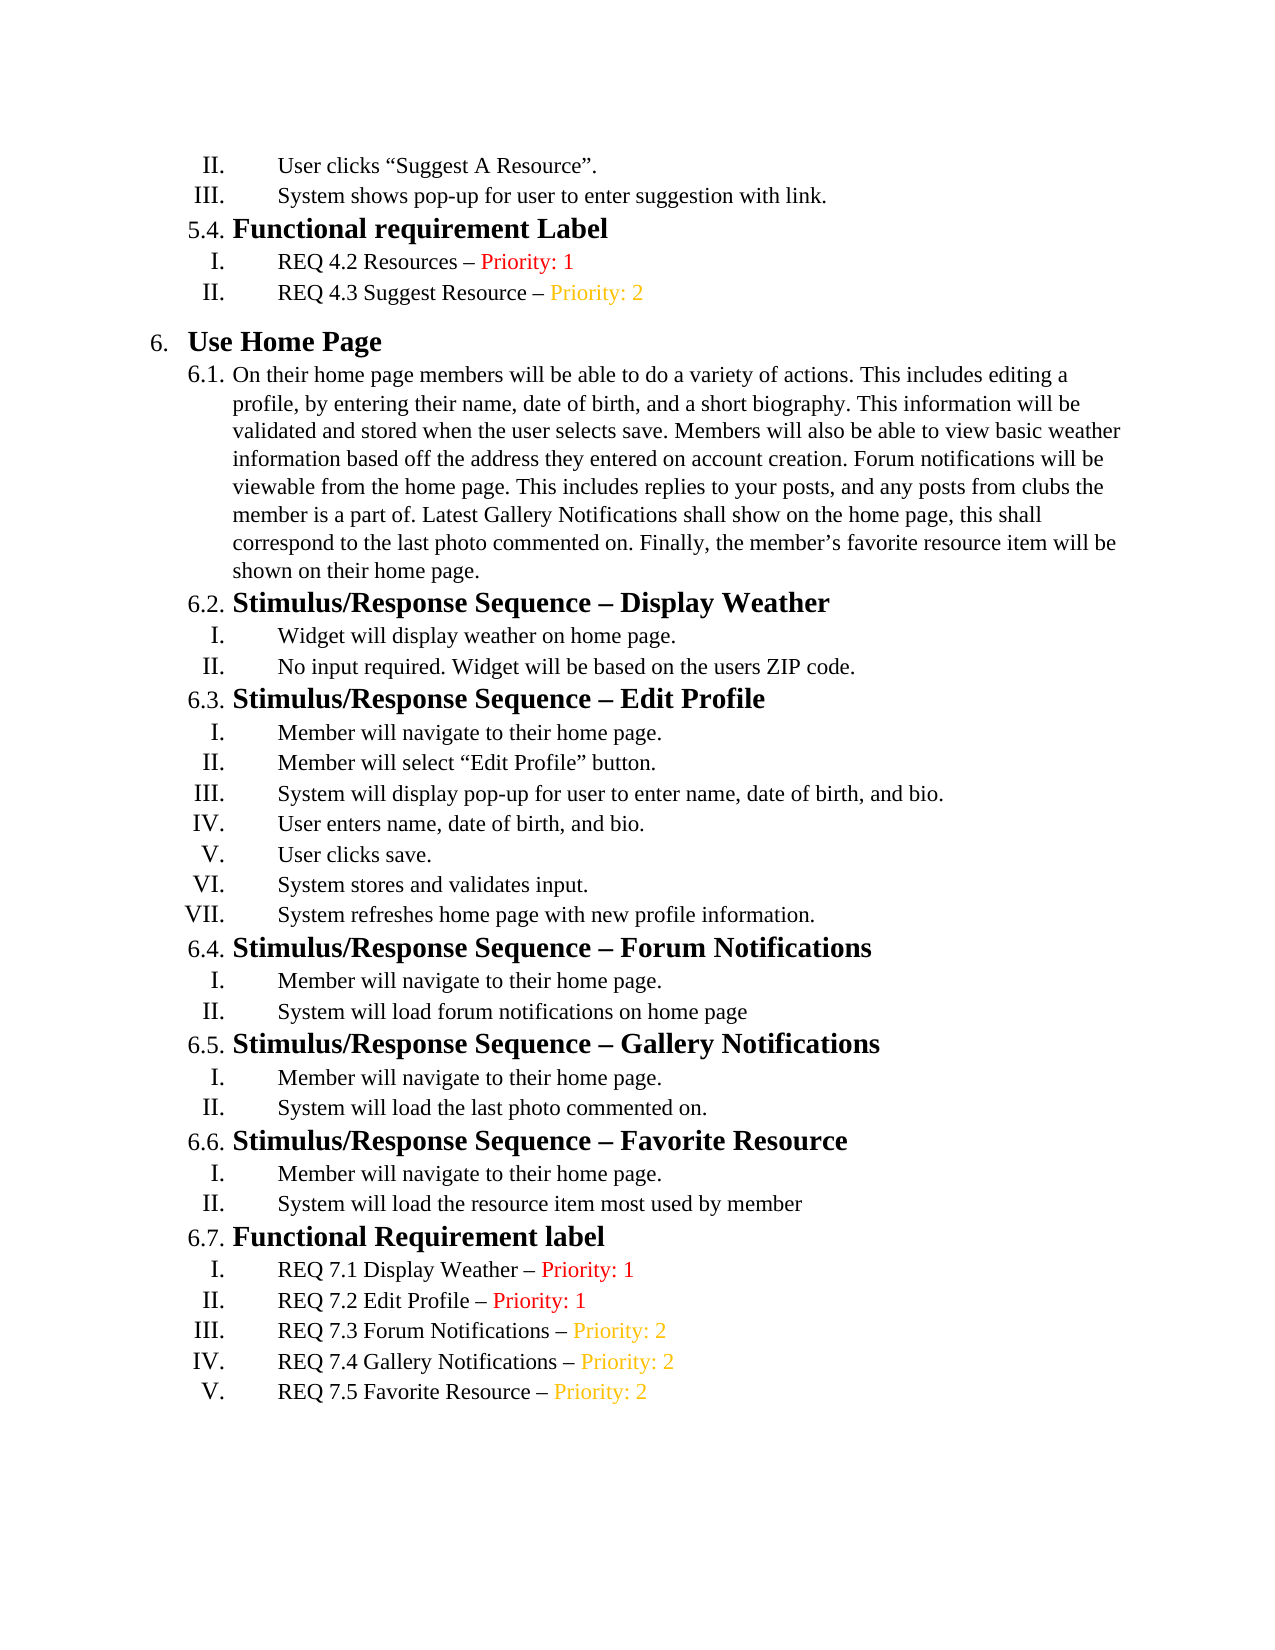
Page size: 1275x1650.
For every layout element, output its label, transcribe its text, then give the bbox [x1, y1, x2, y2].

list User clicks “Suggest A Resource”. [225, 150, 1125, 179]
list Use Home Page [150, 324, 1125, 357]
list REQ 7.3 Forum Notifications – Priority: 2 [225, 1315, 1125, 1344]
list User clicks save. [225, 839, 1125, 867]
list System will display pop-up for user to enter name, date of birth, and bio. [225, 778, 1125, 807]
list REQ 4.2 Resources – Priority: 1 [225, 246, 1125, 275]
list REQ 7.1 Display Weather – Priority: 1 [225, 1254, 1125, 1283]
list Widget will display weather on home page. [225, 621, 1125, 649]
list Member will select “Edit Profile” button. [225, 747, 1125, 776]
list System will load the resource item most used by member [225, 1188, 1125, 1217]
list Member will navigate to their home page. [225, 1062, 1125, 1091]
list Stimulus/Response Sequence – Edit Profile [187, 681, 1125, 715]
list REQ 7.2 Edit Profile – Priority: 1 [225, 1285, 1125, 1314]
list Member will navigate to their home page. [225, 965, 1125, 994]
list REQ 4.3 Suggest Resource – Priority: 2 [225, 277, 1125, 306]
list Member will navigate to their home page. [225, 1158, 1125, 1187]
list REQ 7.4 Gallery Notifications – Priority: 2 [225, 1346, 1125, 1374]
list On their home page members will be able to do a variety of actions. This includes editing a profile, by entering their name, date of birth, and a short biography. This information will be validated and stored when the user selects save. Members will also be able to view basic weather information based off the address they entered on account creation. Forum notifications will be viewable from the home page. This includes replies to your posts, and any posts from clubs the member is a part of. Latest Gallery Notifications shall show on the home page, this shall correspond to the last photo commented on. Finally, the member’s favorite resource item will be shown on their home page. [187, 359, 1125, 583]
list System refreshes home page with new profile information. [225, 899, 1125, 928]
list Stimulus/Response Sequence – Favorite Resource [187, 1123, 1125, 1156]
list System will load forum notifications on home page [225, 996, 1125, 1024]
list REQ 7.5 Favorite Resource – Priority: 2 [225, 1376, 1125, 1405]
list No input required. Widget will be based on the users ZIP code. [225, 651, 1125, 680]
list System stores and validates input. [225, 869, 1125, 898]
list Member will navigate to their home page. [225, 717, 1125, 746]
list Functional Requirement label [187, 1219, 1125, 1252]
list Stimulus/Response Sequence – Display Weather [187, 585, 1125, 619]
list System shows pop-up for user to enter suggestion with link. [225, 180, 1125, 209]
list Stimulus/Response Sequence – Forum Notifications [187, 930, 1125, 963]
list System will load the last photo commented on. [225, 1092, 1125, 1121]
list Stimulus/Response Sequence – Gallery Notifications [187, 1026, 1125, 1060]
list User enters name, date of birth, and bio. [225, 808, 1125, 837]
list Functional requirement Label [187, 211, 1125, 244]
